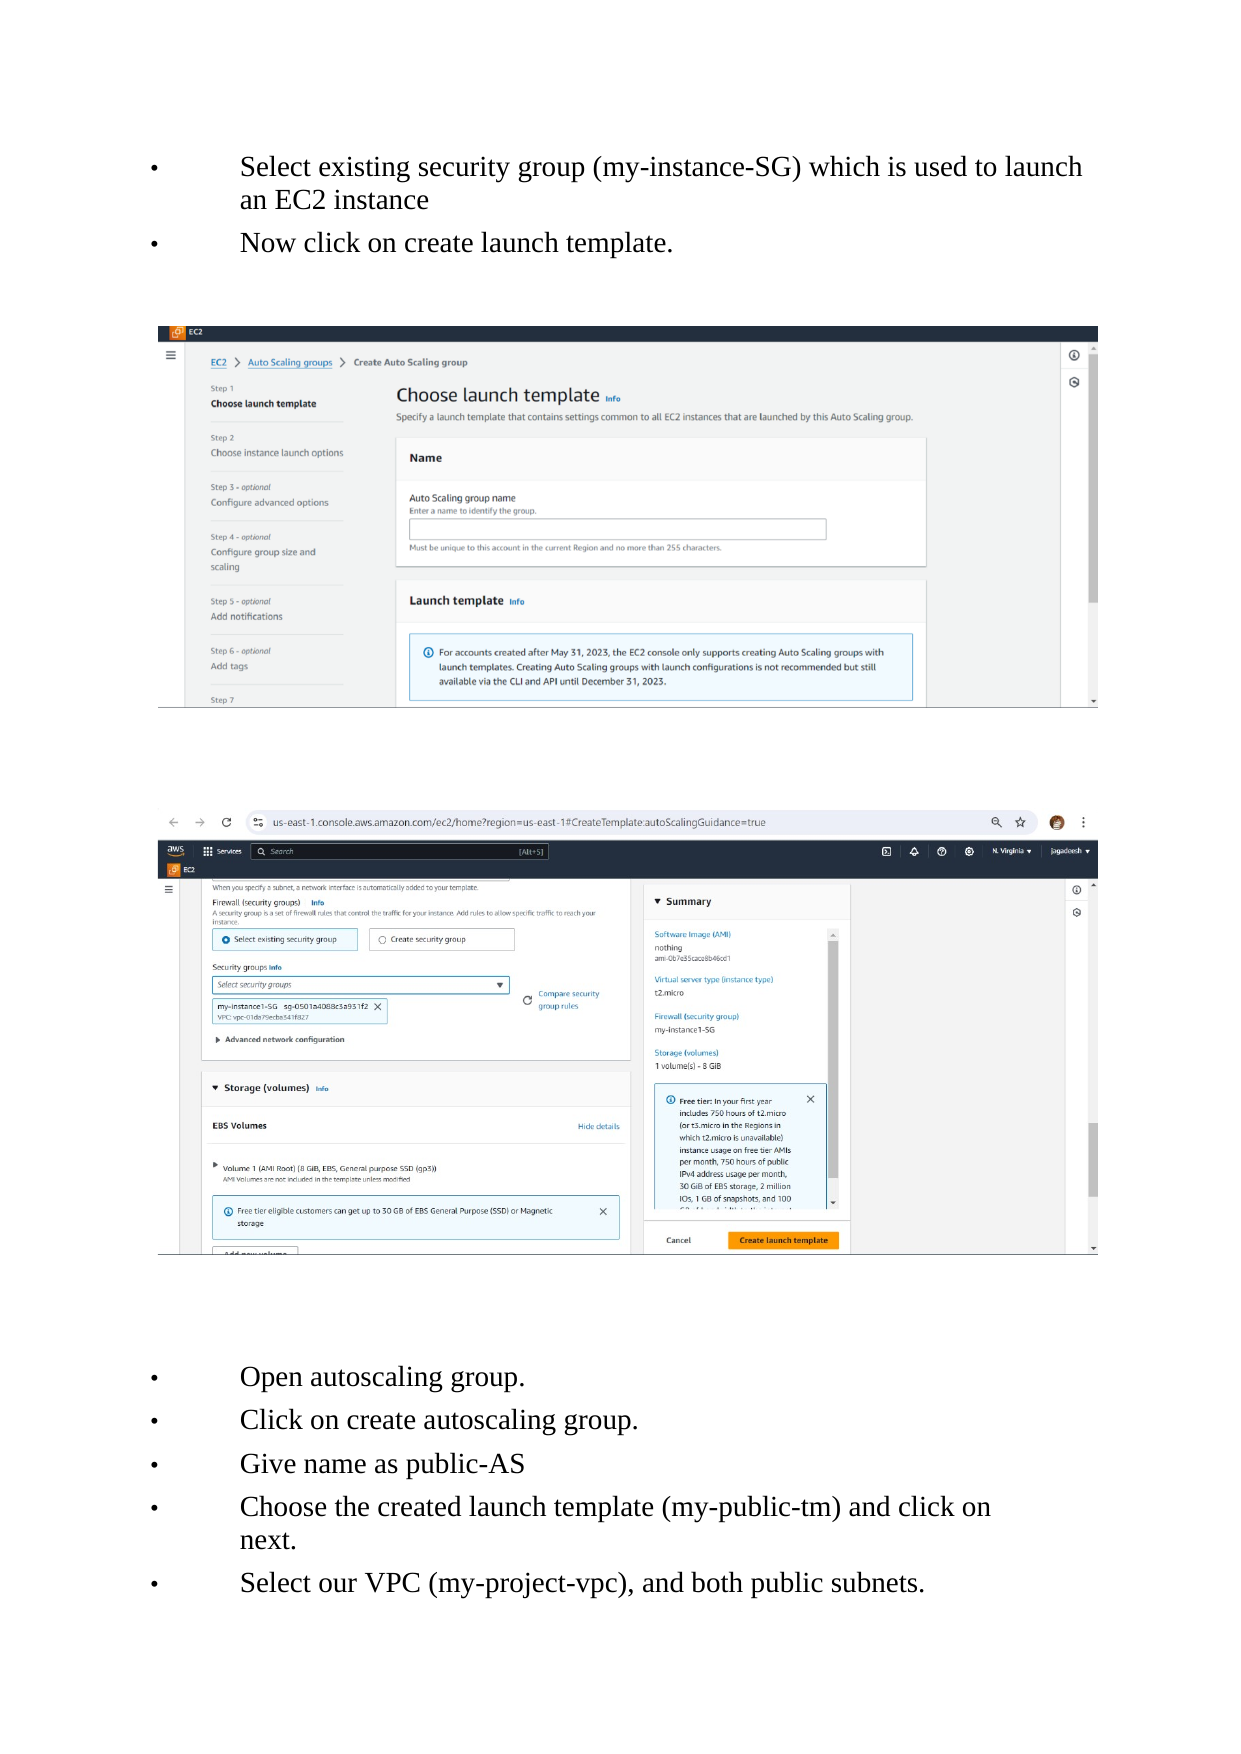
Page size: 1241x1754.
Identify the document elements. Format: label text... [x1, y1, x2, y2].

list Click on create autoscaling group. [150, 1403, 1138, 1436]
list Choose the created launch template (my-public-tm) and click on next. [150, 1490, 1138, 1556]
list Give name as public-AS [150, 1447, 1138, 1479]
list Now click on create launch template. [150, 226, 1138, 259]
list Select our VPC (my-project-vpc), and both public subnets. [150, 1566, 1138, 1599]
picture [157, 808, 1098, 1255]
picture [157, 326, 1098, 708]
list Open autoscaling group. [150, 1360, 1138, 1393]
list Select existing security group (my-instance-SG) which is used to launch an EC2 instance [150, 150, 1138, 216]
